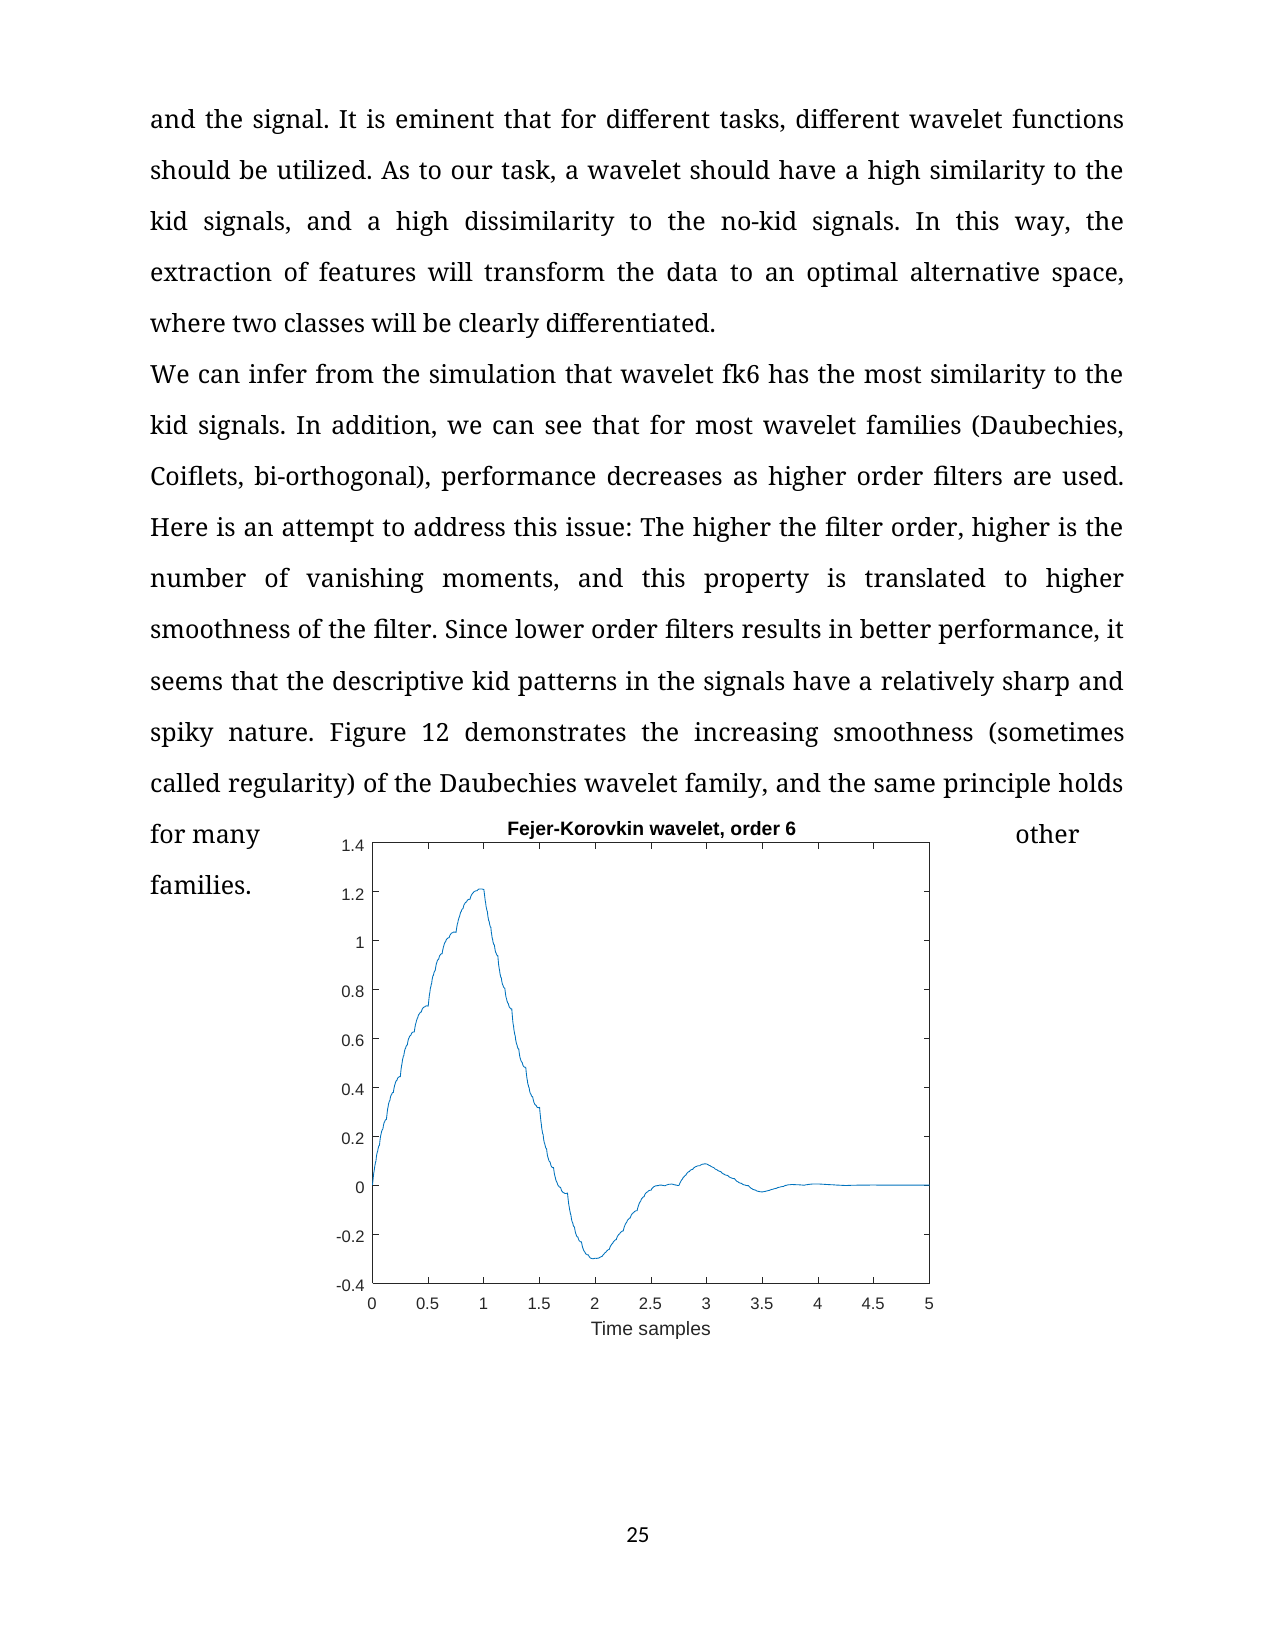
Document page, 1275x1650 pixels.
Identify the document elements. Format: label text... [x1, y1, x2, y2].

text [150, 102, 1125, 340]
text We can infer from the simulation that wavelet fk6 has the most similarity to the kid signals. In addition, we can see that for most wavelet families (Daubechies, Coiflets, bi-orthogonal), performance decreases as higher order filters are used. Here is an attempt to address this issue: The higher the filter order, higher is the number of vanishing moments, and this property is translated to higher smoothness of the filter. Since lower order filters results in better performance, it seems that the descriptive kid patterns in the signals have a relatively sharp and spiky nature. Figure 12 demonstrates the increasing smoothness (sometimes called regularity) of the Daubechies wavelet family, and the same principle holds for many other families. [150, 357, 1125, 901]
